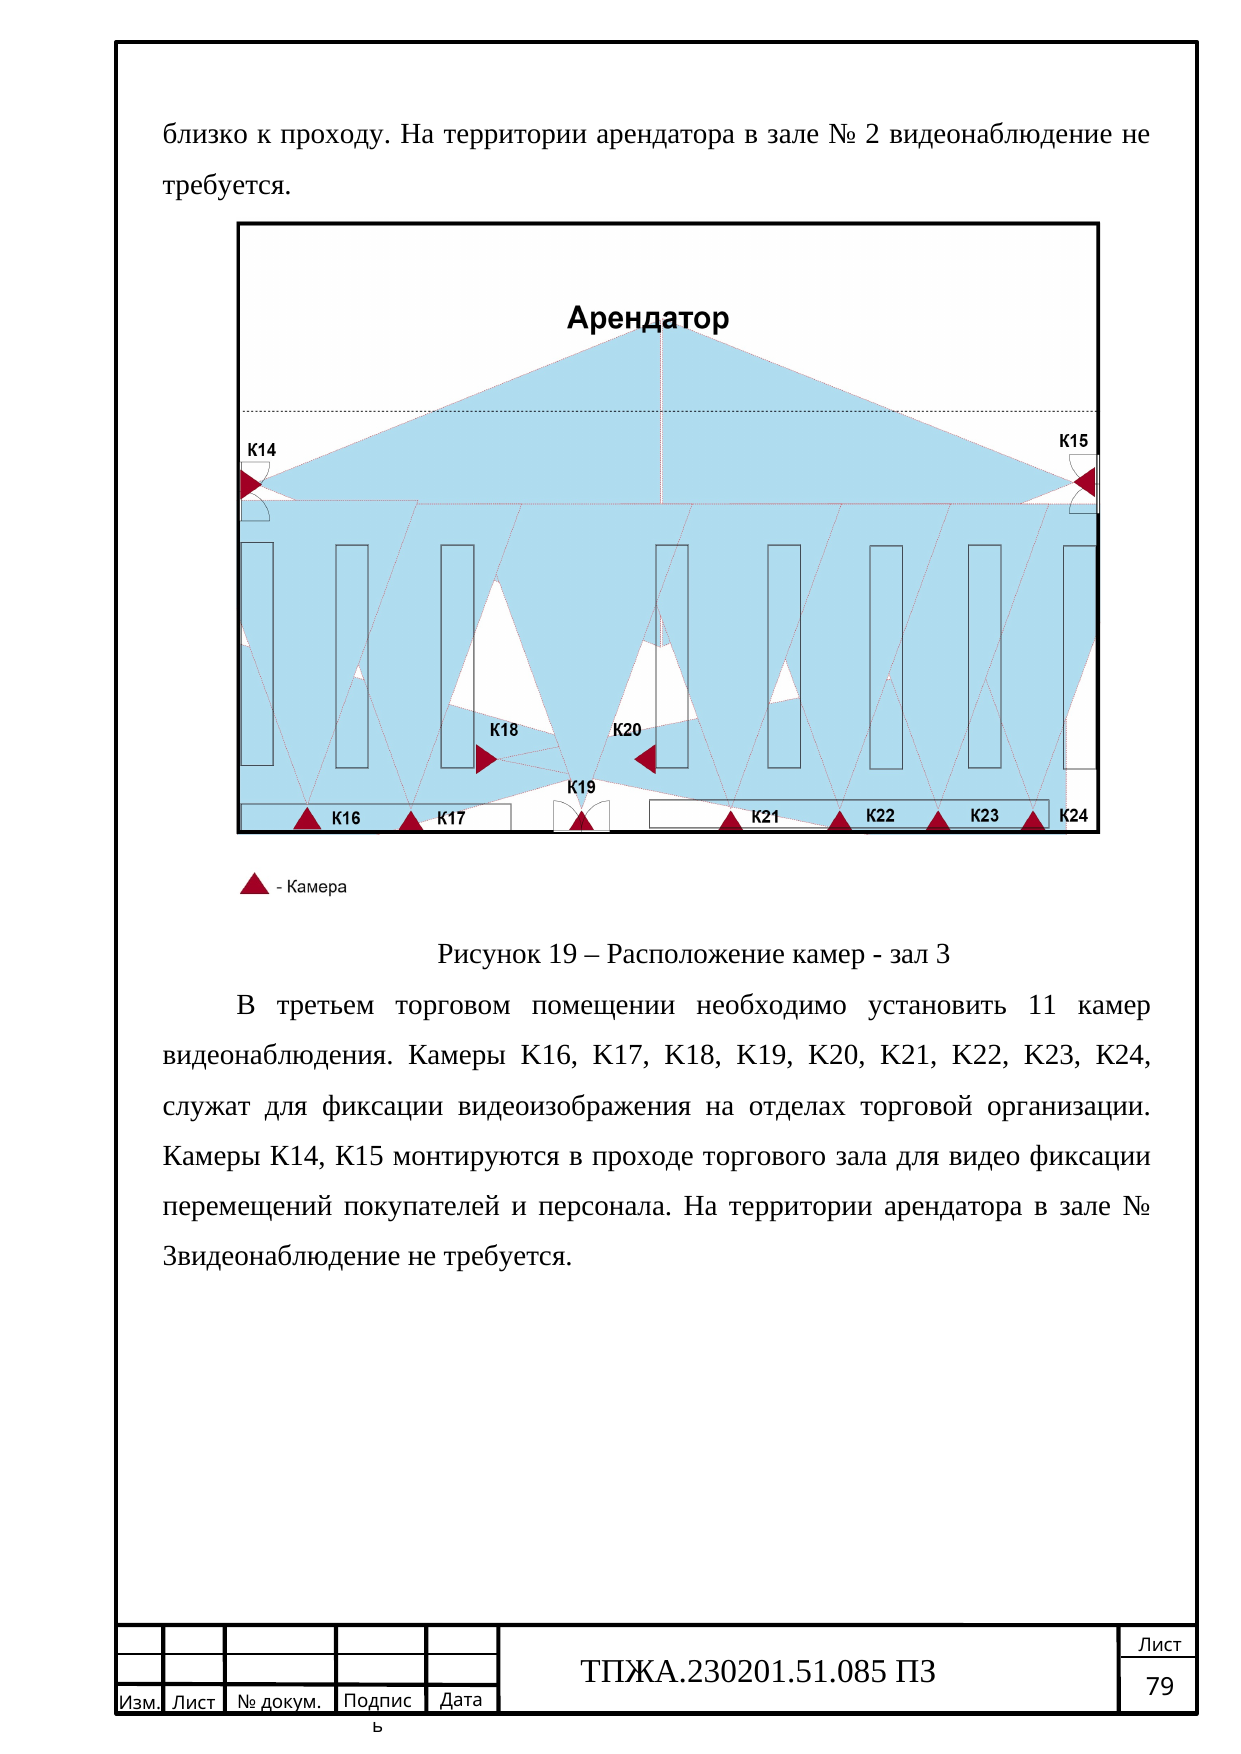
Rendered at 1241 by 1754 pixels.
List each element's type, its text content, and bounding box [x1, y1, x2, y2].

text В третьем торговом помещении необходимо установить 11 камер видеонаблюдения. Камеры K16, K17, K18, K19, K20, K21, K22, K23, К24, служат для фиксации видеоизображения на отделах торговой организации. Камеры К14, К15 монтируются в проходе торгового зала для видео фиксации перемещений покупателей и персонала. На территории арендатора в зале № 3видеонаблюдение не требуется. [162, 987, 1152, 1272]
picture [236, 867, 356, 898]
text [162, 117, 1152, 200]
picture [236, 217, 1101, 835]
text Рисунок 19 – Расположение камер - зал 3 [162, 937, 1152, 970]
